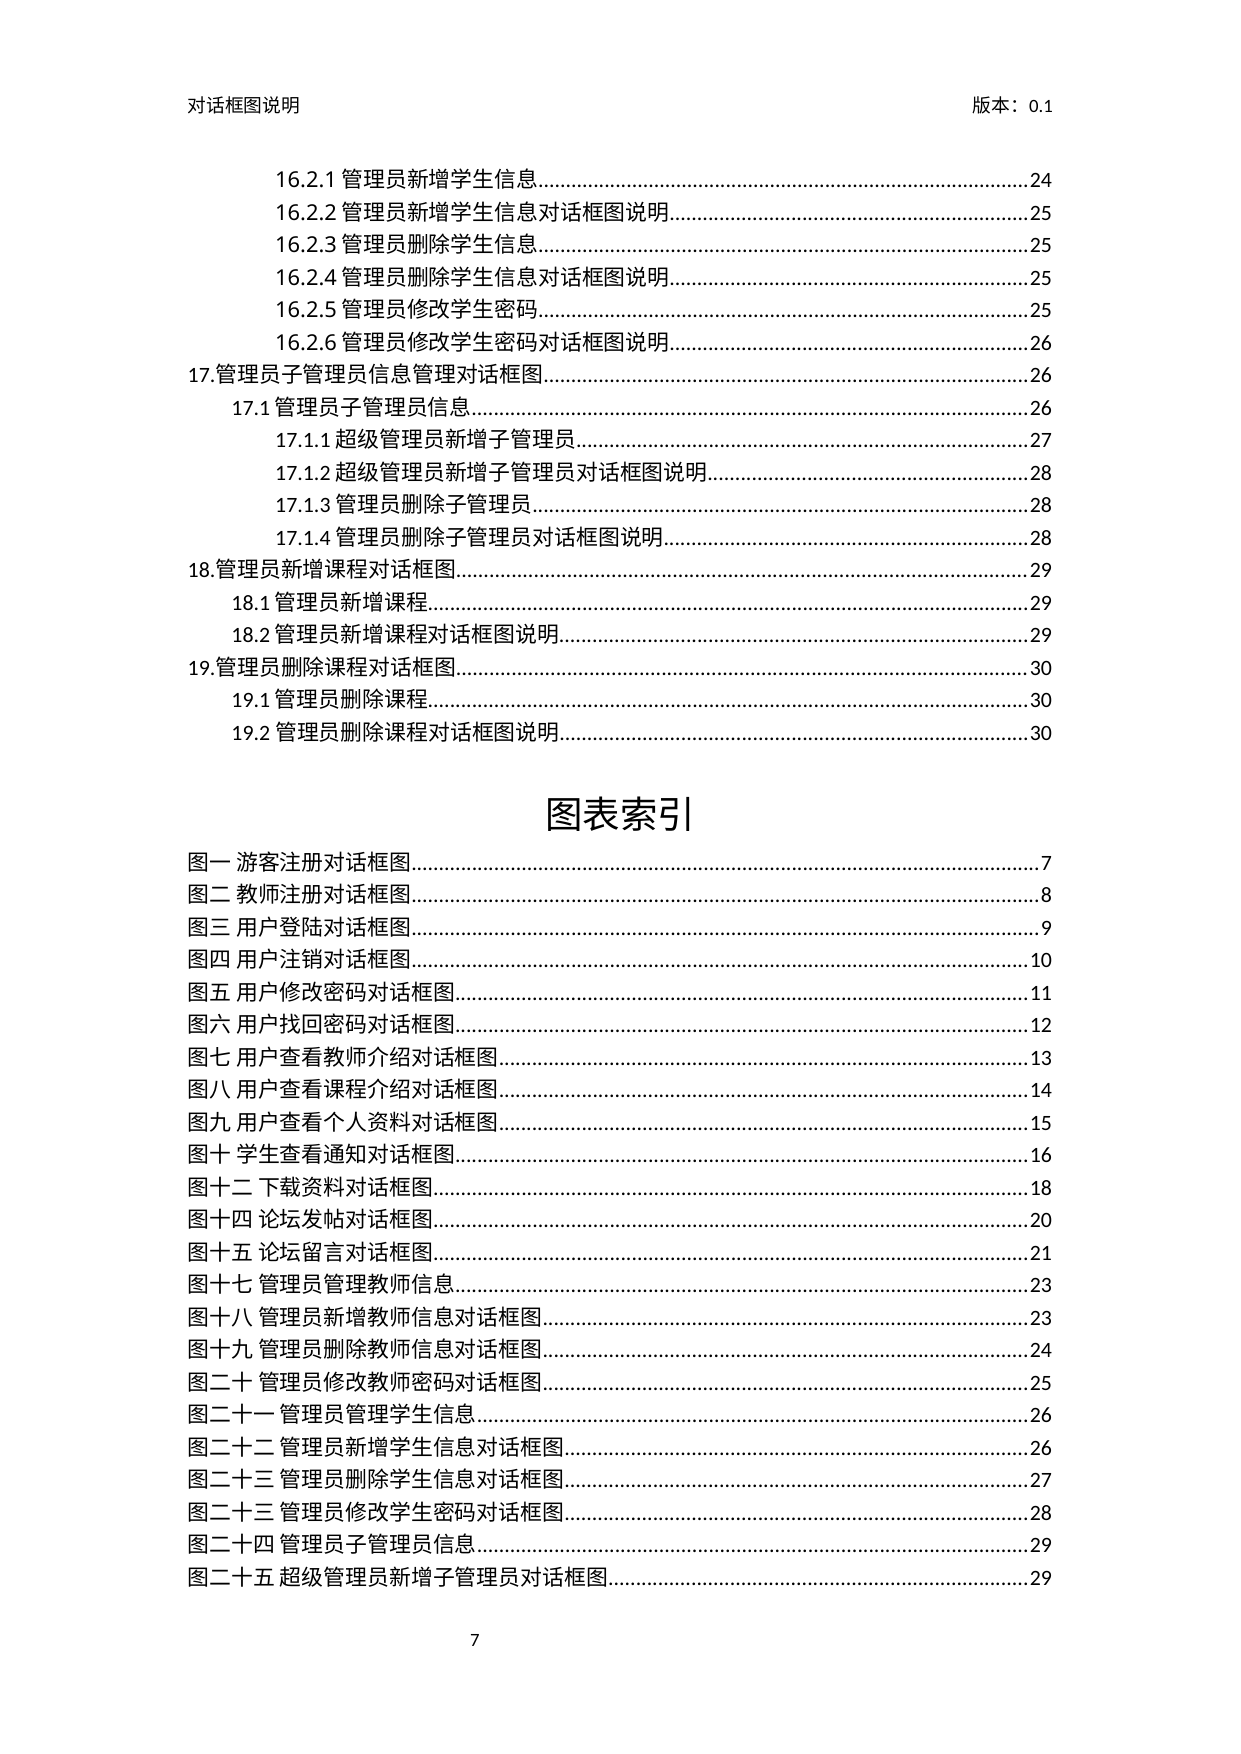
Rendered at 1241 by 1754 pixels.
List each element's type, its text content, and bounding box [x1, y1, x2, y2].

text 18.1管理员新增课程 29 [231, 584, 1053, 617]
text 图二十二 管理员新增学生信息对话框图 26 [187, 1429, 1053, 1462]
text 图十二 下载资料对话框图 18 [187, 1169, 1053, 1202]
text 17.1管理员子管理员信息 26 [231, 389, 1053, 422]
text 图二十三 管理员修改学生密码对话框图 28 [187, 1494, 1053, 1527]
text 16.2.5管理员修改学生密码 25 [275, 292, 1053, 324]
text 图二十五 超级管理员新增子管理员对话框图 29 [187, 1559, 1053, 1592]
text 18.管理员新增课程对话框图 29 [187, 552, 1053, 584]
text 19.1管理员删除课程 30 [231, 682, 1053, 714]
text 16.2.6管理员修改学生密码对话框图说明 26 [275, 324, 1053, 357]
text 图表索引 [187, 779, 1053, 844]
text 17.管理员子管理员信息管理对话框图 26 [187, 357, 1053, 389]
text 图四 用户注销对话框图 10 [187, 942, 1053, 974]
text 16.2.2管理员新增学生信息对话框图说明 25 [275, 194, 1053, 227]
text 图十四 论坛发帖对话框图 20 [187, 1202, 1053, 1234]
text 图一 游客注册对话框图 7 [187, 844, 1053, 877]
text 图二 教师注册对话框图 8 [187, 877, 1053, 909]
text 图十八 管理员新增教师信息对话框图 23 [187, 1299, 1053, 1332]
text 19.2 管理员删除课程对话框图说明 30 [231, 714, 1053, 747]
text 图二十 管理员修改教师密码对话框图 25 [187, 1364, 1053, 1397]
text 18.2管理员新增课程对话框图说明 29 [231, 617, 1053, 649]
text 图十九 管理员删除教师信息对话框图 24 [187, 1332, 1053, 1364]
text 19.管理员删除课程对话框图 30 [187, 649, 1053, 682]
text 图三 用户登陆对话框图 9 [187, 909, 1053, 942]
text 16.2.1管理员新增学生信息 24 [275, 162, 1053, 194]
text 图五 用户修改密码对话框图 11 [187, 974, 1053, 1007]
text 16.2.3管理员删除学生信息 25 [275, 227, 1053, 259]
text 17.1.4 管理员删除子管理员对话框图说明 28 [275, 519, 1053, 552]
text 图二十一 管理员管理学生信息 26 [187, 1397, 1053, 1429]
text 17.1.1 超级管理员新增子管理员 27 [275, 422, 1053, 454]
text 图十 学生查看通知对话框图 16 [187, 1137, 1053, 1169]
text 图十五 论坛留言对话框图 21 [187, 1234, 1053, 1267]
text 16.2.4管理员删除学生信息对话框图说明 25 [275, 259, 1053, 292]
text 图九 用户查看个人资料对话框图 15 [187, 1104, 1053, 1137]
text 图八 用户查看课程介绍对话框图 14 [187, 1072, 1053, 1104]
text 图六 用户找回密码对话框图 12 [187, 1007, 1053, 1039]
text 17.1.2 超级管理员新增子管理员对话框图说明 28 [275, 454, 1053, 487]
text 图二十四 管理员子管理员信息 29 [187, 1527, 1053, 1559]
text 图十七 管理员管理教师信息 23 [187, 1267, 1053, 1299]
text 图二十三 管理员删除学生信息对话框图 27 [187, 1462, 1053, 1494]
text 图七 用户查看教师介绍对话框图 13 [187, 1039, 1053, 1072]
text 17.1.3 管理员删除子管理员 28 [275, 487, 1053, 519]
